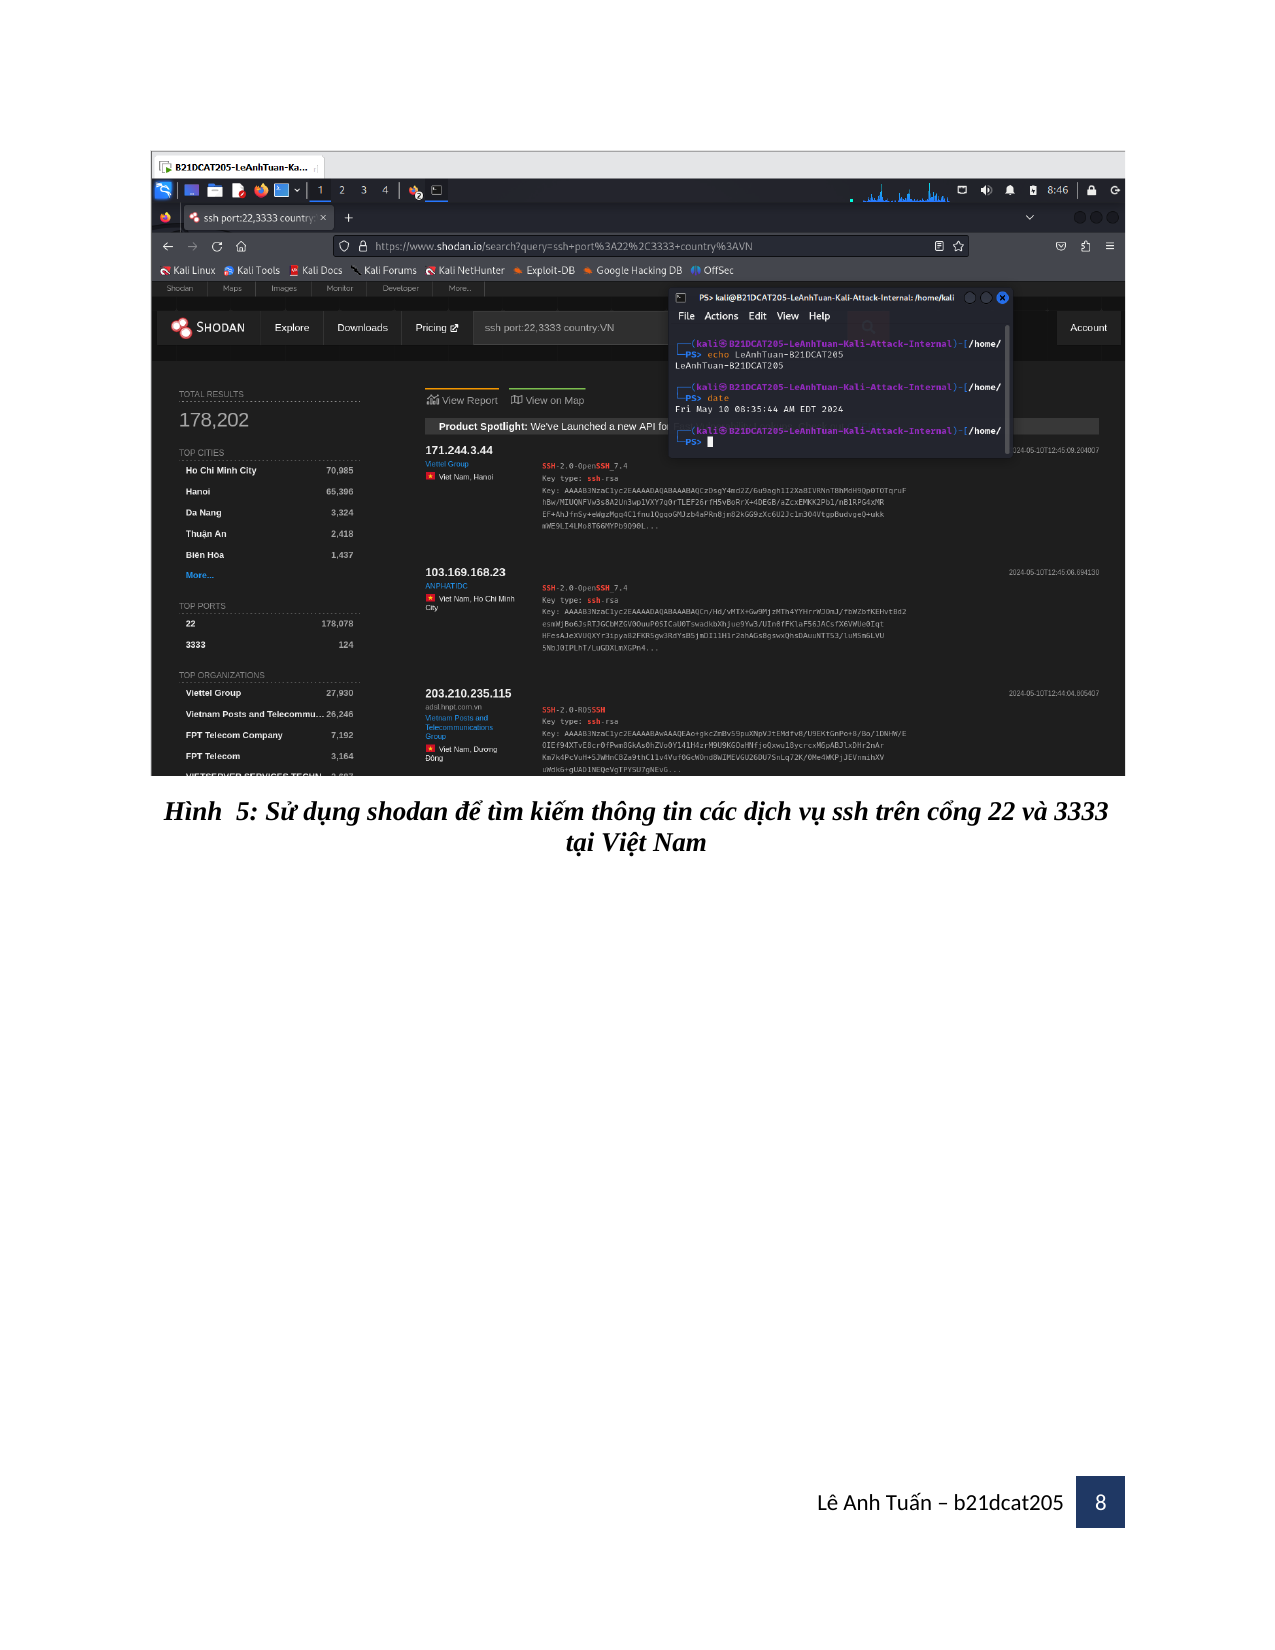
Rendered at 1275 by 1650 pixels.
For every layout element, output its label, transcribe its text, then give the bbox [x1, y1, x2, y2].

picture [150, 150, 1125, 776]
text Hình 5: Sử dụng shodan để tìm kiếm thông tin các dịch vụ ssh trên cổng 22 và 3333 tại Việt Nam [150, 794, 1125, 857]
